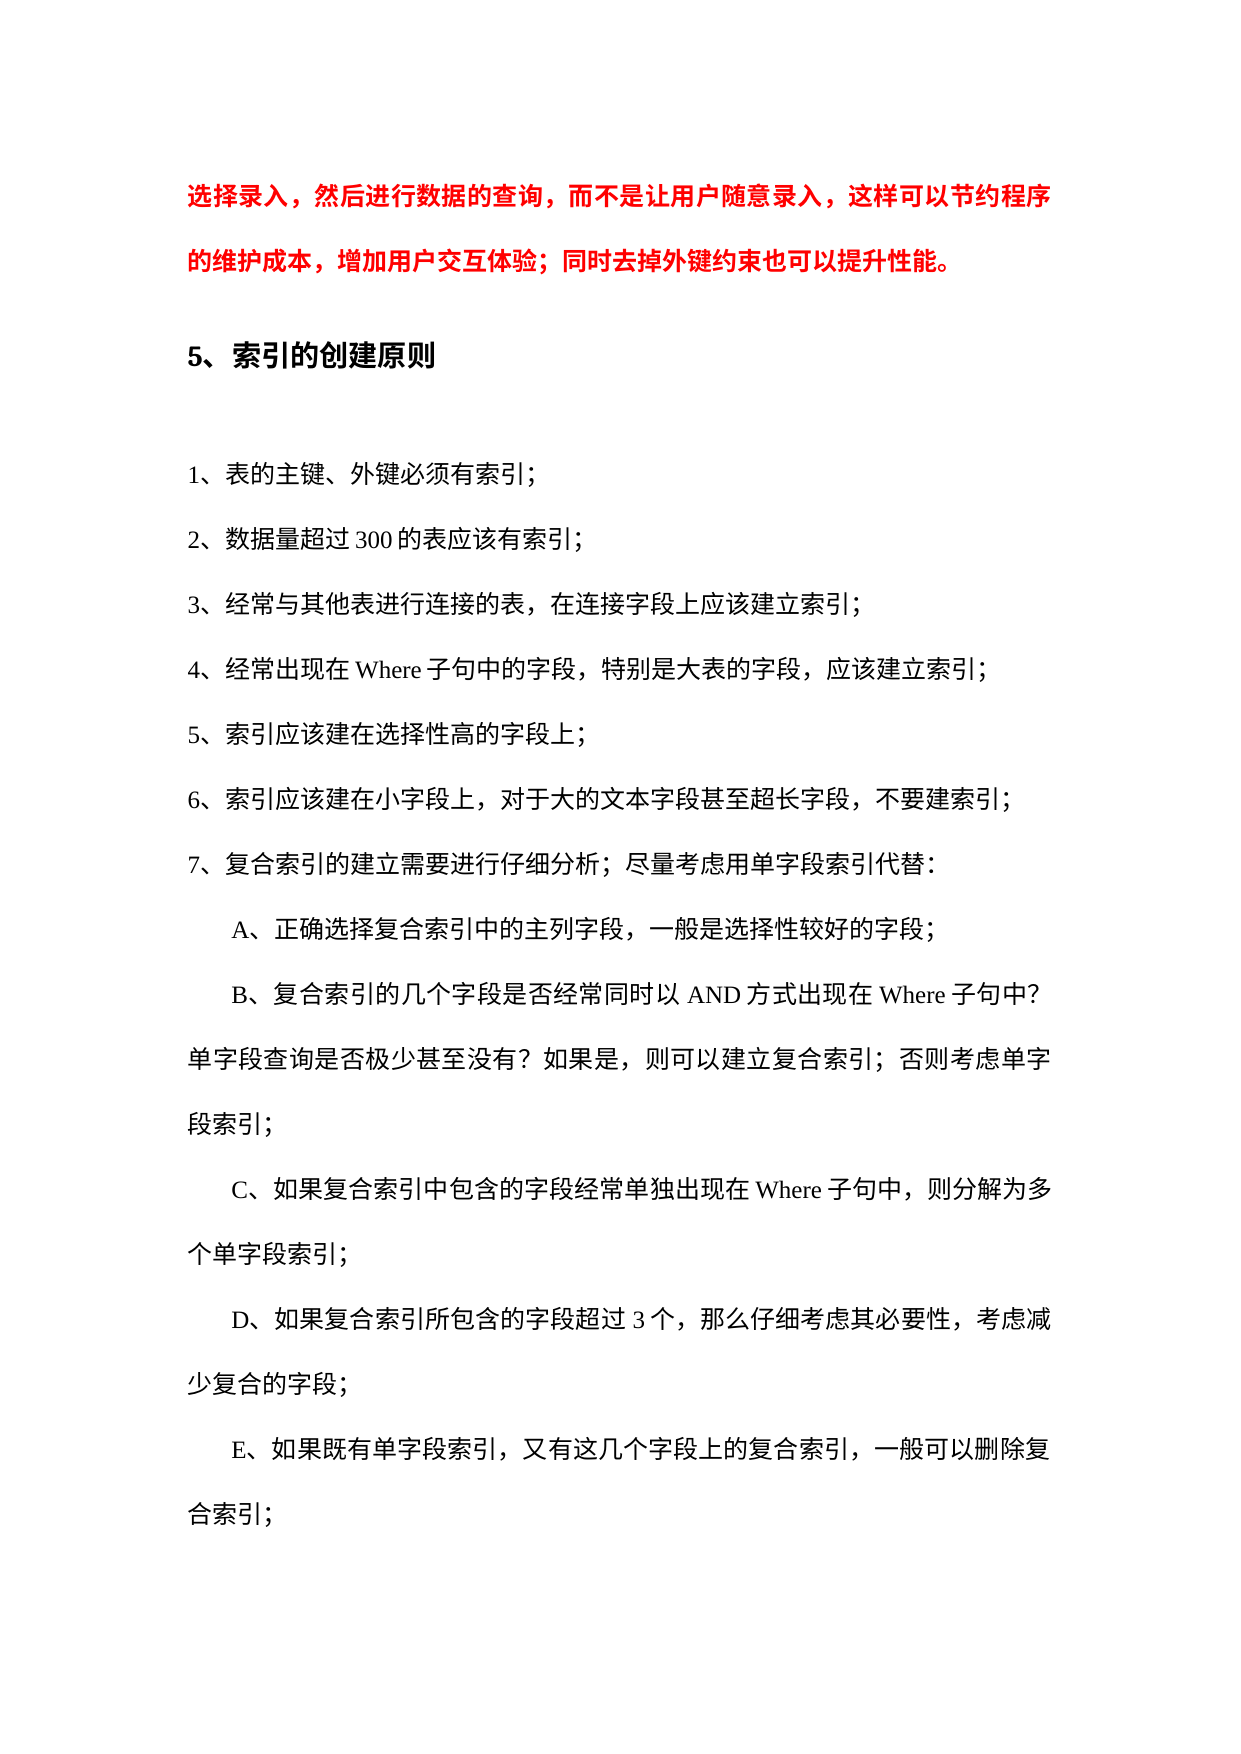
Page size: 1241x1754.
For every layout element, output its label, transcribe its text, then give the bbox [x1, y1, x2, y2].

text 3、经常与其他表进行连接的表，在连接字段上应该建立索引； [187, 570, 1053, 635]
text 4、经常出现在Where子句中的字段，特别是大表的字段，应该建立索引； [187, 635, 1053, 700]
text 6、索引应该建在小字段上，对于大的文本字段甚至超长字段，不要建索引； [187, 765, 1053, 830]
text 5、索引应该建在选择性高的字段上； [187, 700, 1053, 765]
text 2、数据量超过300的表应该有索引； [187, 505, 1053, 570]
text D、如果复合索引所包含的字段超过3个，那么仔细考虑其必要性，考虑减少复合的字段； [187, 1285, 1053, 1415]
text 7、复合索引的建立需要进行仔细分析；尽量考虑用单字段索引代替： [187, 830, 1053, 895]
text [187, 162, 1053, 292]
text B、复合索引的几个字段是否经常同时以AND方式出现在Where子句中？单字段查询是否极少甚至没有？如果是，则可以建立复合索引；否则考虑单字段索引； [187, 960, 1053, 1155]
text E、如果既有单字段索引，又有这几个字段上的复合索引，一般可以删除复合索引； [187, 1415, 1053, 1545]
subtitle 5、索引的创建原则 [187, 321, 1053, 386]
text A、正确选择复合索引中的主列字段，一般是选择性较好的字段； [187, 895, 1053, 960]
text 1、表的主键、外键必须有索引； [187, 440, 1053, 505]
text C、如果复合索引中包含的字段经常单独出现在Where子句中，则分解为多个单字段索引； [187, 1155, 1053, 1285]
